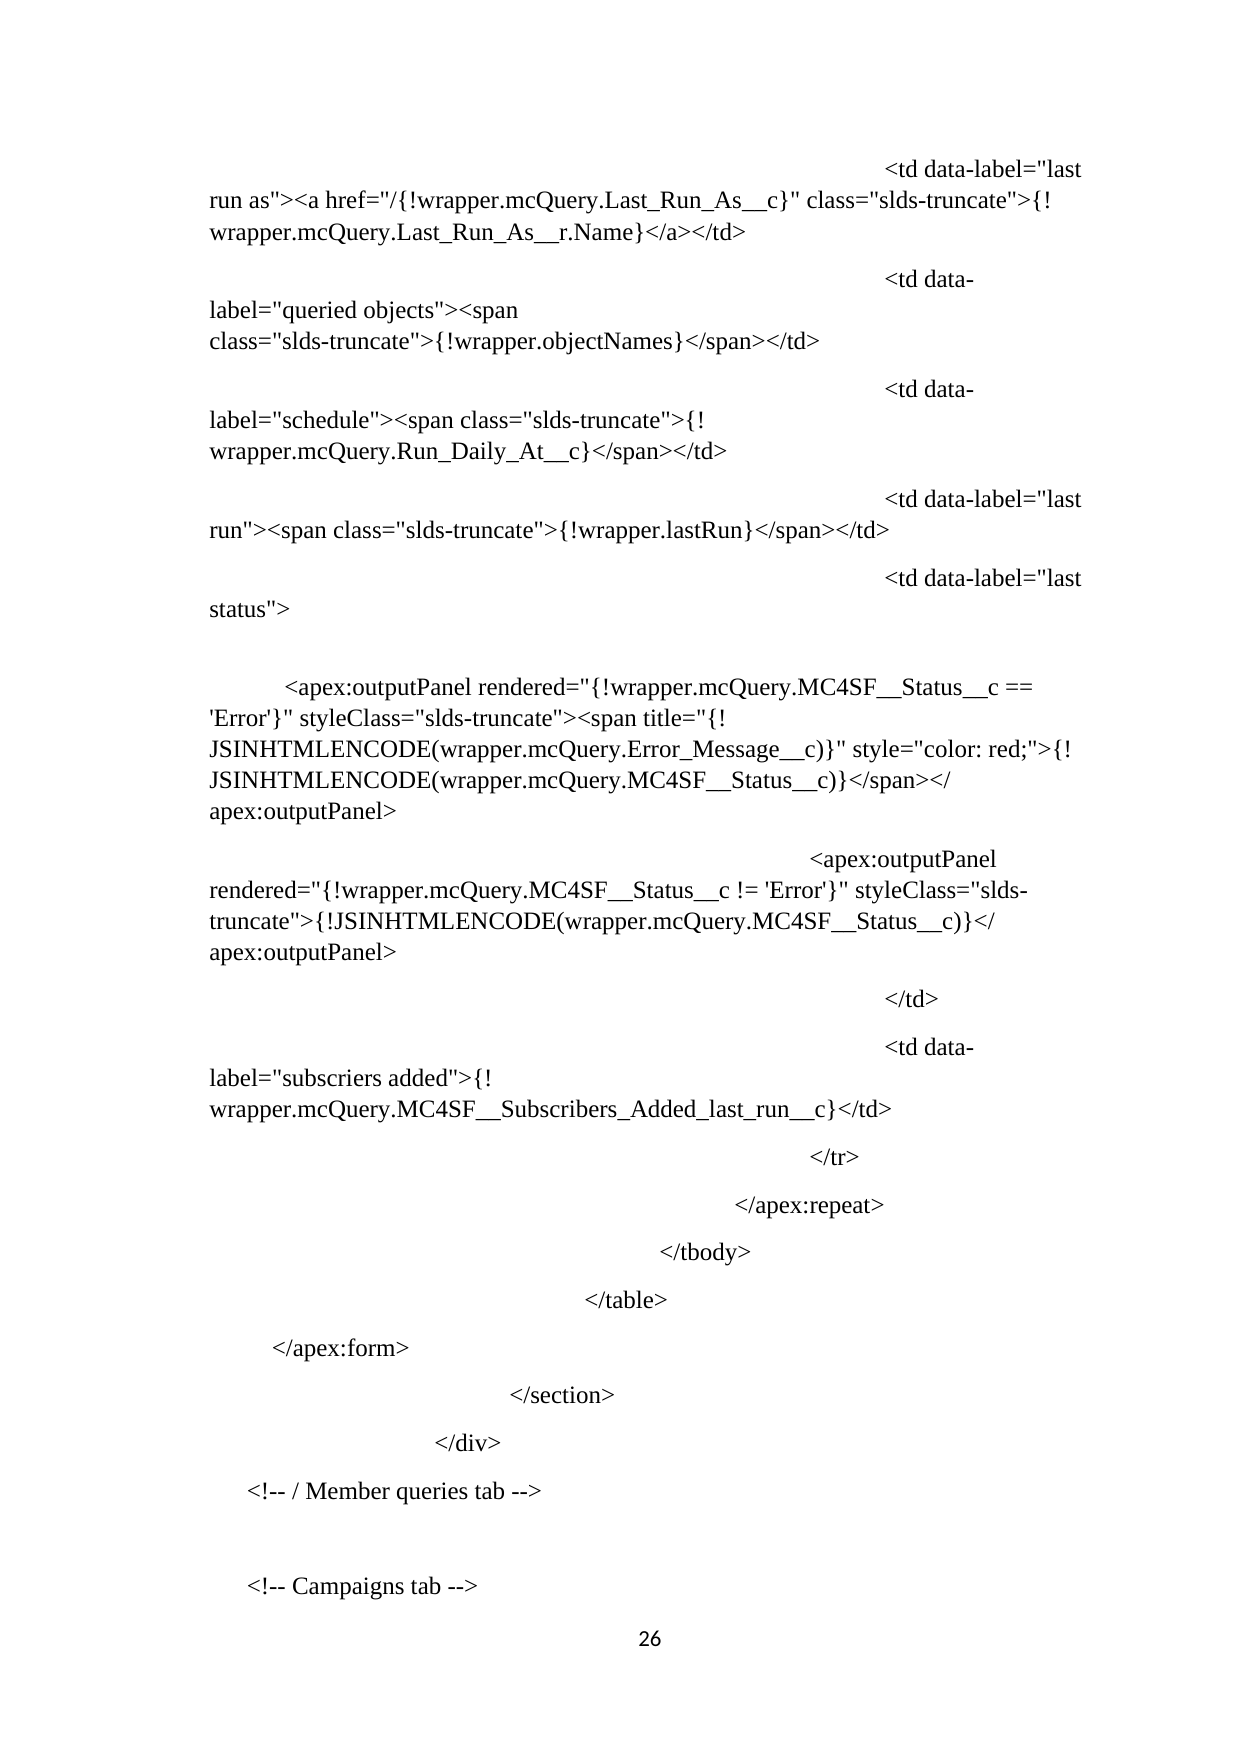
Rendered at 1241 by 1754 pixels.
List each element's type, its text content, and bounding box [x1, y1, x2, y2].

text <apex:outputPanel rendered="{!wrapper.mcQuery.MC4SF__Status__c == 'Error'}" styleClass="slds-truncate"><span title="{!JSINHTMLENCODE(wrapper.mcQuery.Error_Message__c)}" style="color: red;">{!JSINHTMLENCODE(wrapper.mcQuery.MC4SF__Status__c)}</span></apex:outputPanel> [209, 641, 1090, 825]
text <!-- / Member queries tab --> [209, 1476, 1090, 1505]
text <td data-label="last run"><span class="slds-truncate">{!wrapper.lastRun}</span></td> [209, 484, 1090, 544]
text <td data-label="subscriers added">{!wrapper.mcQuery.MC4SF__Subscribers_Added_last_run__c}</td> [209, 1032, 1090, 1123]
text <apex:outputPanel rendered="{!wrapper.mcQuery.MC4SF__Status__c != 'Error'}" styleClass="slds-truncate">{!JSINHTMLENCODE(wrapper.mcQuery.MC4SF__Status__c)}</apex:outputPanel> [209, 844, 1090, 966]
text </div> [209, 1428, 1090, 1457]
text </apex:form> [209, 1333, 1090, 1362]
text <td data-label="last status"> [209, 563, 1090, 622]
text </table> [209, 1285, 1090, 1314]
text <td data-label="queried objects"><span class="slds-truncate">{!wrapper.objectNames}</span></td> [209, 264, 1090, 355]
text <td data-label="last run as"><a href="/{!wrapper.mcQuery.Last_Run_As__c}" class="slds-truncate">{!wrapper.mcQuery.Last_Run_As__r.Name}</a></td> [209, 154, 1090, 245]
text </td> [209, 984, 1090, 1013]
text </tr> [209, 1142, 1090, 1171]
text </tbody> [209, 1237, 1090, 1266]
text </apex:repeat> [209, 1190, 1090, 1218]
text </section> [209, 1381, 1090, 1409]
text <!-- Campaigns tab --> [209, 1571, 1090, 1600]
text <td data-label="schedule"><span class="slds-truncate">{!wrapper.mcQuery.Run_Daily_At__c}</span></td> [209, 374, 1090, 465]
